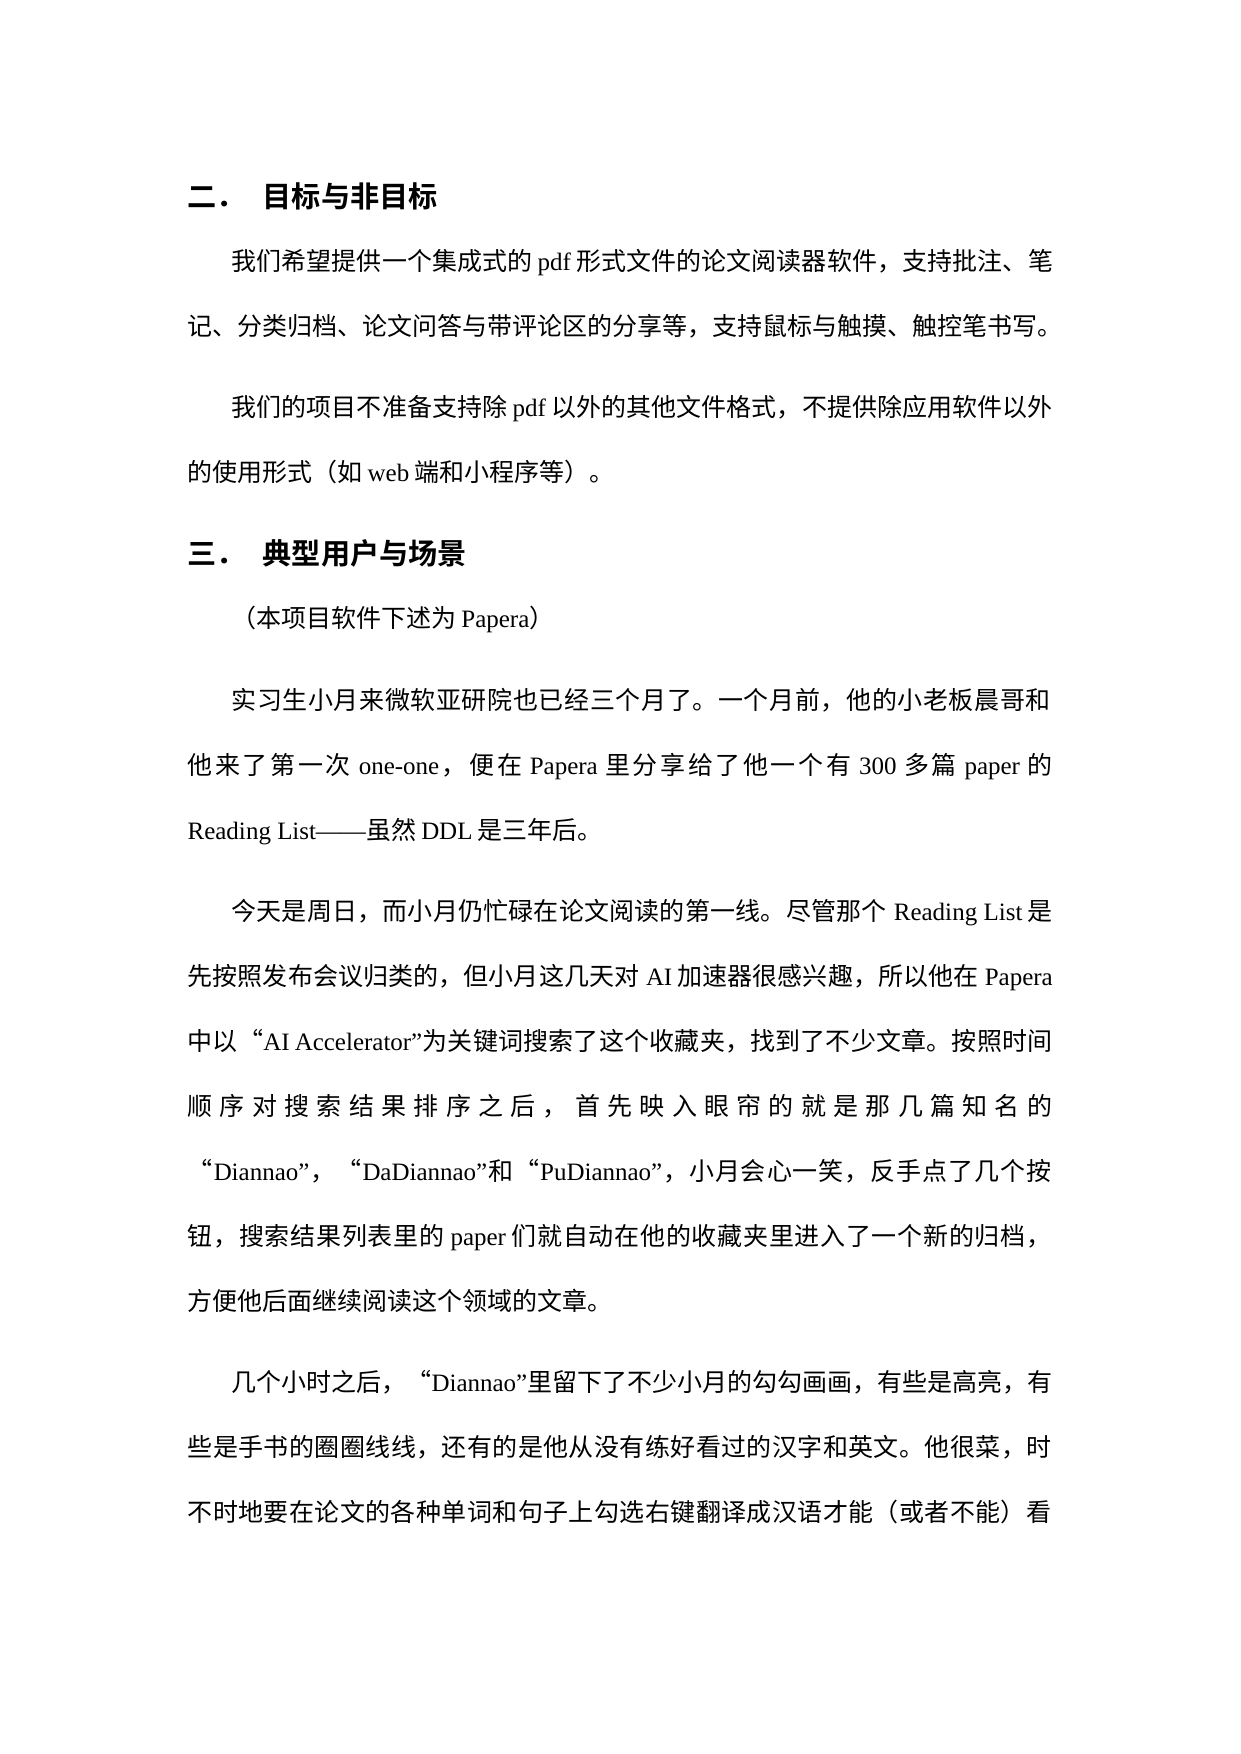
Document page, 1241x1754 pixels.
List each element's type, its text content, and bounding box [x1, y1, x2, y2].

text （本项目软件下述为Papera） [187, 584, 1053, 649]
text 实习生小月来微软亚研院也已经三个月了。一个月前，他的小老板晨哥和他来了第一次one-one，便在Papera里分享给了他一个有300多篇paper的Reading List——虽然DDL是三年后。 [187, 666, 1053, 861]
text 我们希望提供一个集成式的pdf形式文件的论文阅读器软件，支持批注、笔记、分类归档、论文问答与带评论区的分享等，支持鼠标与触摸、触控笔书写。 [187, 227, 1053, 357]
list 目标与非目标 [187, 162, 1053, 227]
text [187, 1348, 1053, 1543]
text 今天是周日，而小月仍忙碌在论文阅读的第一线。尽管那个Reading List是先按照发布会议归类的，但小月这几天对AI加速器很感兴趣，所以他在Papera中以“AI Accelerator”为关键词搜索了这个收藏夹，找到了不少文章。按照时间顺序对搜索结果排序之后，首先映入眼帘的就是那几篇知名的“Diannao”，“DaDiannao”和“PuDiannao”，小月会心一笑，反手点了几个按钮，搜索结果列表里的paper们就自动在他的收藏夹里进入了一个新的归档，方便他后面继续阅读这个领域的文章。 [187, 877, 1053, 1332]
text 我们的项目不准备支持除pdf以外的其他文件格式，不提供除应用软件以外的使用形式（如web端和小程序等）。 [187, 373, 1053, 503]
list 典型用户与场景 [187, 519, 1053, 584]
